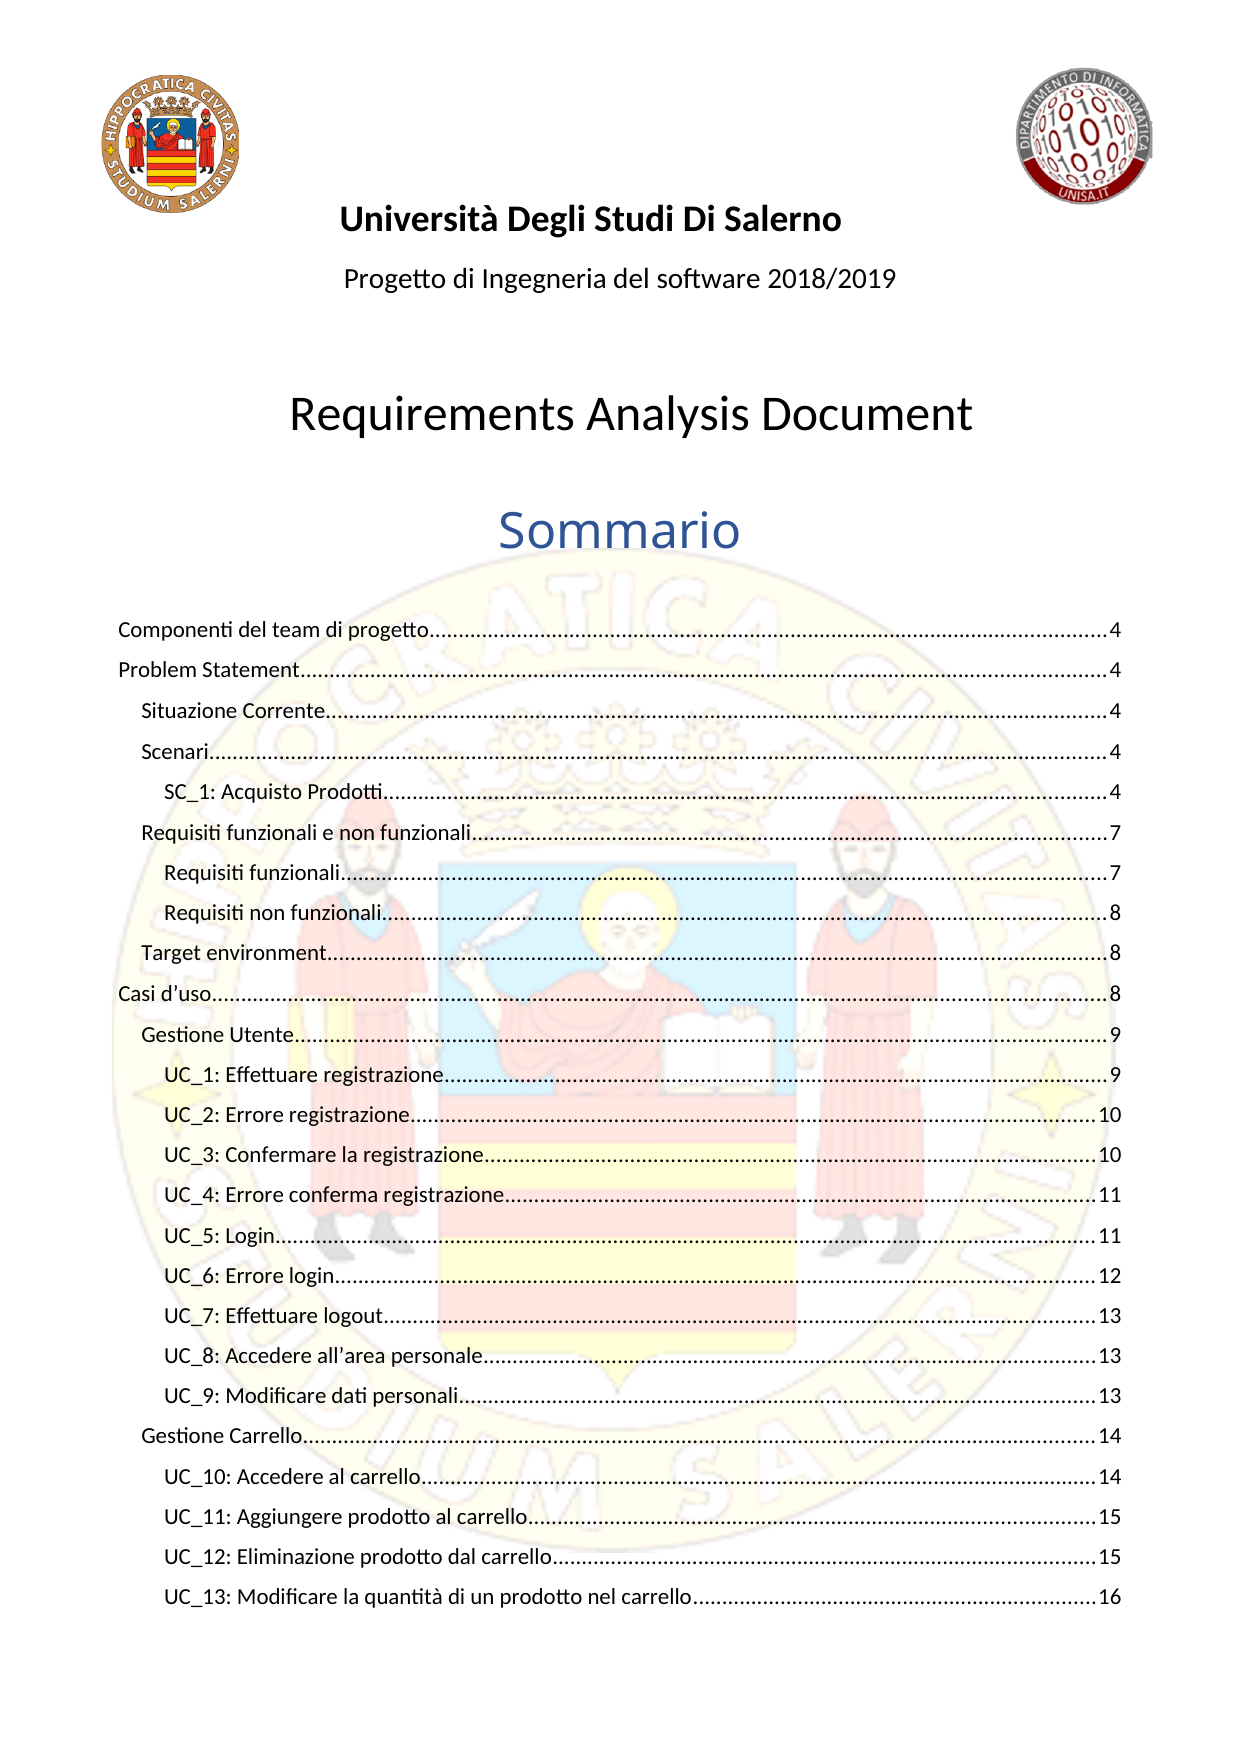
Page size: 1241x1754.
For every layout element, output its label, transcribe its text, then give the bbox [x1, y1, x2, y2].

picture [101, 75, 239, 213]
text Progetto di Ingegneria del software 2018/2019 [118, 261, 1122, 296]
subtitle Requirements Analysis Document [118, 382, 1122, 443]
text Università Degli Studi Di Salerno [266, 194, 1122, 240]
picture [1007, 66, 1159, 213]
